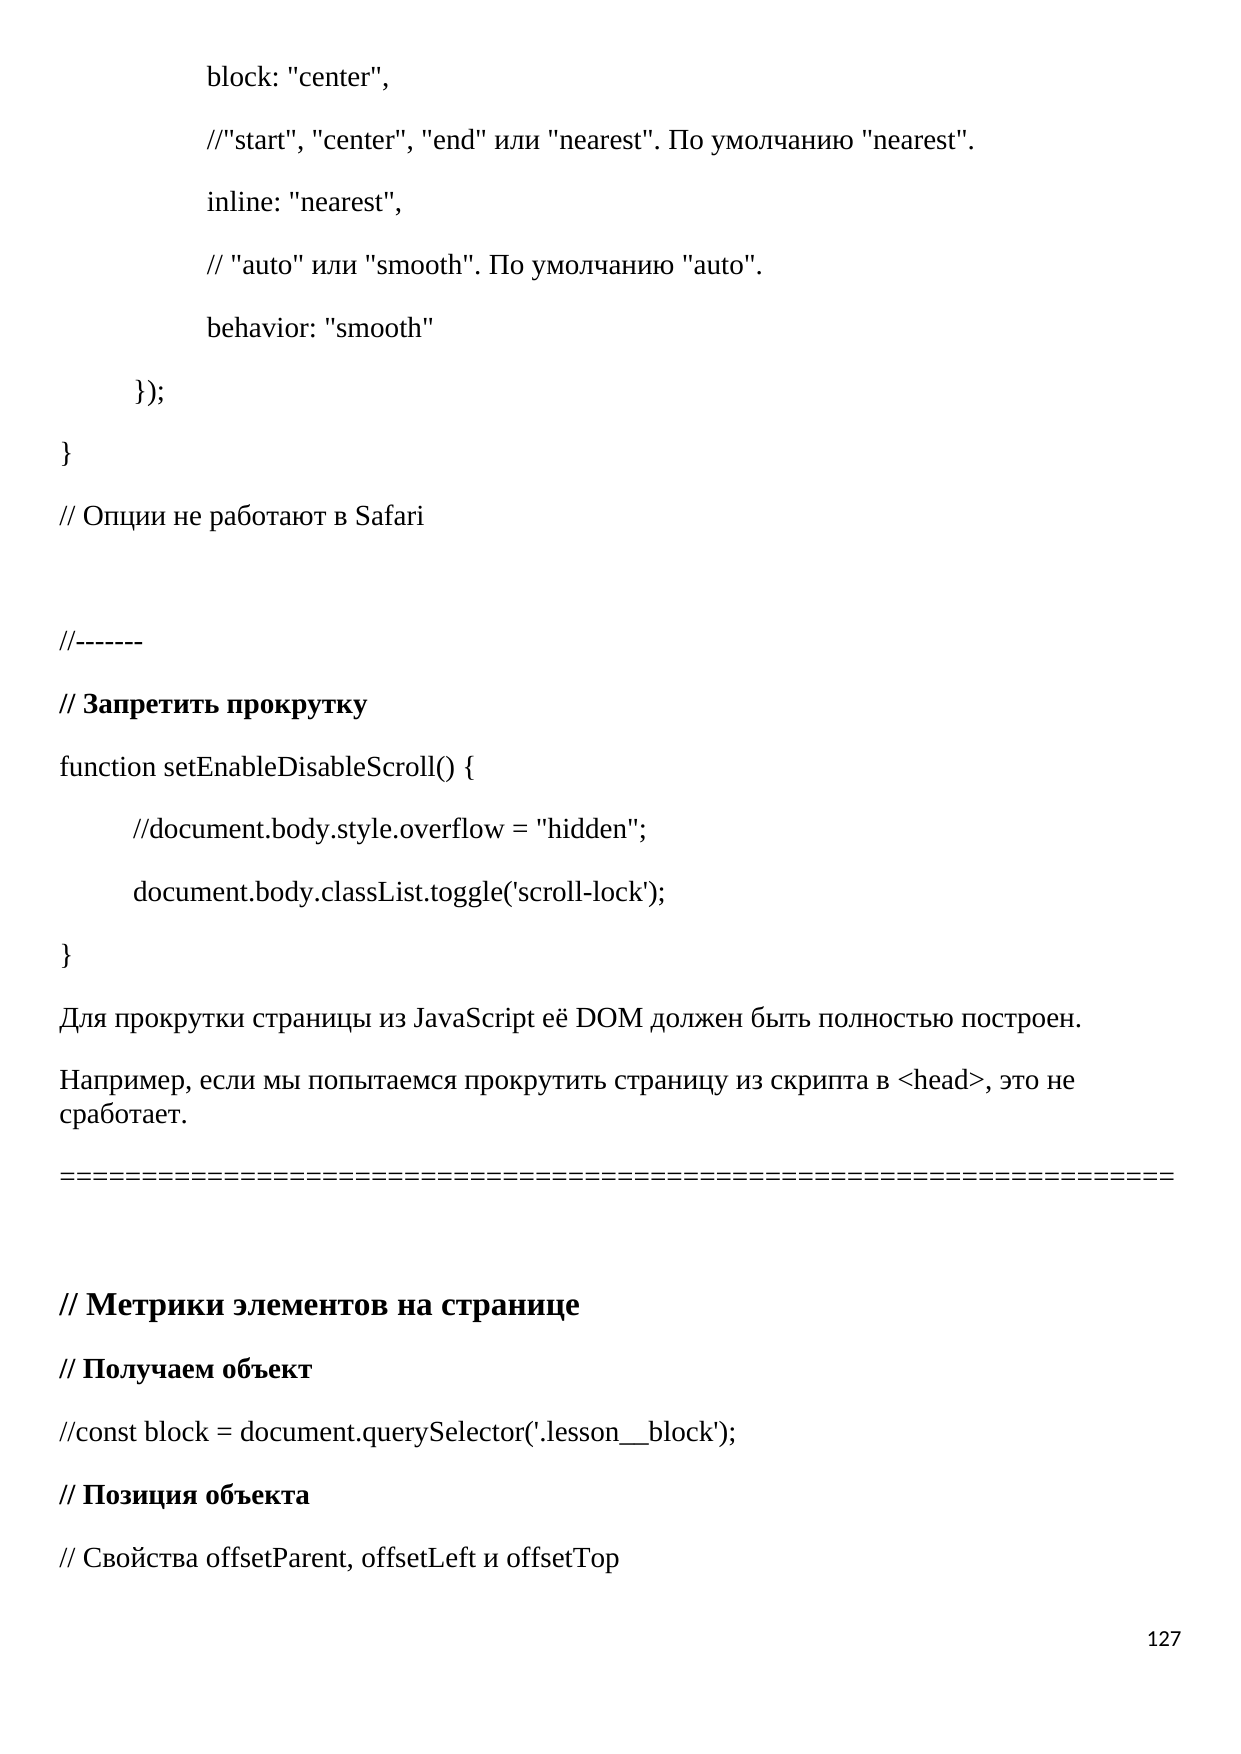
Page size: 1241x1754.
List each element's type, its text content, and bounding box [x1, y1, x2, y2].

text // Опции не работают в Safari [59, 498, 1181, 532]
text document.body.classList.toggle('scroll-lock'); [59, 874, 1181, 908]
text // Получаем объект [59, 1352, 1181, 1385]
text behavior: "smooth" [59, 310, 1181, 343]
text Для прокрутки страницы из JavaScript её DOM должен быть полностью построен. [59, 1000, 1181, 1033]
text // Позиция объекта [59, 1477, 1181, 1511]
text }); [59, 373, 1181, 406]
text function setEnableDisableScroll() { [59, 749, 1181, 782]
text //const block = document.querySelector('.lesson__block'); [59, 1414, 1181, 1448]
text //------- [59, 623, 1181, 657]
text //"start", "center", "end" или "nearest". По умолчанию "nearest". [59, 122, 1181, 155]
text // Запретить прокрутку [59, 686, 1181, 720]
text // "auto" или "smooth". По умолчанию "auto". [59, 247, 1181, 281]
text Например, если мы попытаемся прокрутить страницу из скрипта в <head>, это не сработает. [59, 1062, 1181, 1129]
text block: "center", [59, 59, 1181, 93]
text // Метрики элементов на странице [59, 1284, 1181, 1322]
text //document.body.style.overflow = "hidden"; [59, 812, 1181, 845]
text } [59, 937, 1181, 971]
text ==================================================================== [59, 1159, 1181, 1192]
text } [59, 435, 1181, 469]
text // Свойства offsetParent, offsetLeft и offsetTop [59, 1540, 1181, 1573]
text inline: "nearest", [59, 184, 1181, 218]
